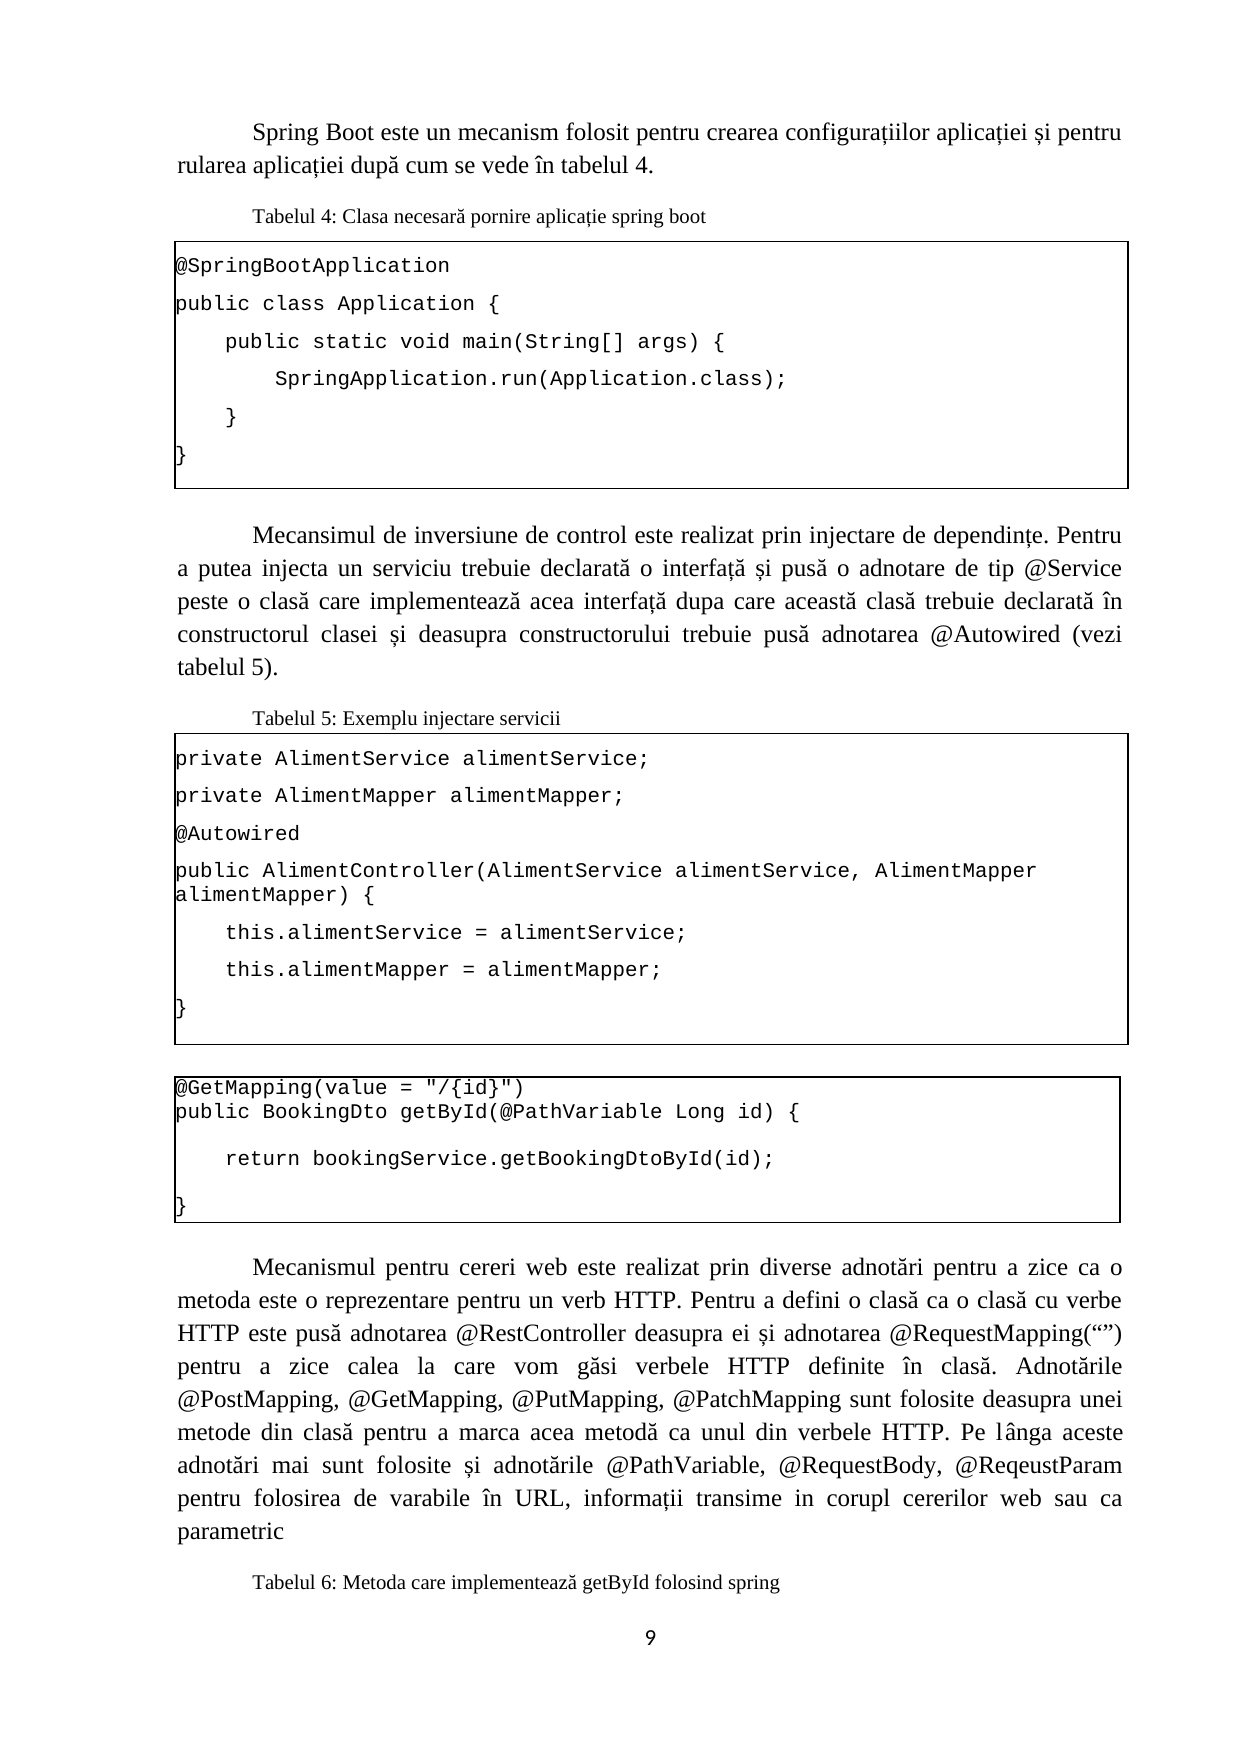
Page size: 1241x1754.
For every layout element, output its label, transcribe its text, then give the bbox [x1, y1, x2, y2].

text Tabelul 4: Clasa necesară pornire aplicație spring boot [177, 204, 1123, 228]
text Tabelul 6: Metoda care implementează getById folosind spring [177, 1570, 1123, 1594]
text Tabelul 5: Exemplu injectare servicii [177, 706, 1123, 730]
text Mecanismul pentru cereri web este realizat prin diverse adnotări pentru a zice ca o metoda este o reprezentare pentru un verb HTTP. Pentru a defini o clasă ca o clasă cu verbe HTTP este pusă adnotarea @RestController deasupra ei și adnotarea @RequestMapping(“”) pentru a zice calea la care vom găsi verbele HTTP definite în clasă. Adnotările @PostMapping, @GetMapping, @PutMapping, @PatchMapping sunt folosite deasupra unei metode din clasă pentru a marca acea metodă ca unul din verbele HTTP. Pe lânga aceste adnotări mai sunt folosite și adnotările @PathVariable, @RequestBody, @ReqeustParam pentru folosirea de varabile în URL, informații transime in corupl cererilor web sau ca parametric [177, 755, 1123, 1545]
text Spring Boot este un mecanism folosit pentru crearea configurațiilor aplicației și pentru rularea aplicației după cum se vede în tabelul 4. [177, 117, 1123, 179]
text Mecansimul de inversiune de control este realizat prin injectare de dependințe. Pentru a putea injecta un serviciu trebuie declarată o interfață și pusă o adnotare de tip @Service peste o clasă care implementează acea interfață dupa care această clasă trebuie declarată în constructorul clasei și deasupra constructorului trebuie pusă adnotarea @Autowired (vezi tabelul 5). [177, 252, 1123, 681]
